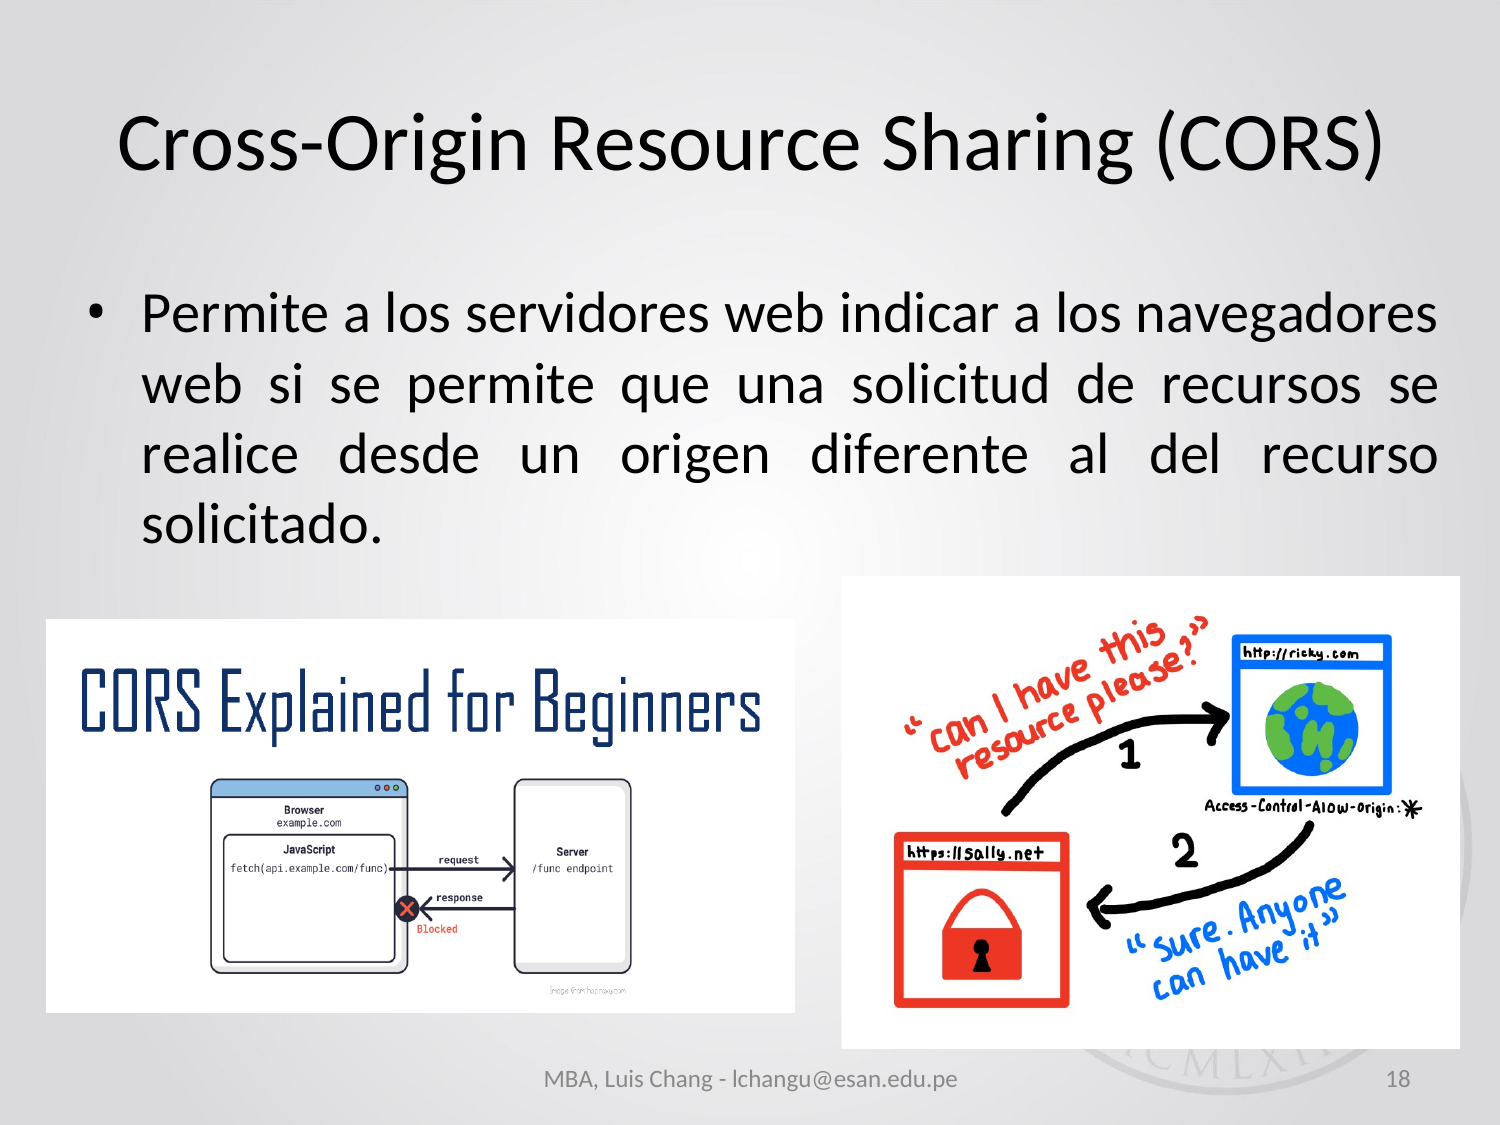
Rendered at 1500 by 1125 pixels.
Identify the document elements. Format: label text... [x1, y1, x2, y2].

text Cross-Origin Resource Sharing (CORS) [117, 96, 1500, 189]
text MBA, Luis Chang - lchangu@esan.edu.pe 18 [543, 587, 1500, 1094]
picture [0, 0, 1500, 1125]
subtitle Permite a los servidores web indicar a los navegadores web si se permite que una solicitud de recursos se realice desde un origen diferente al del recurso solicitado. [85, 270, 1440, 558]
